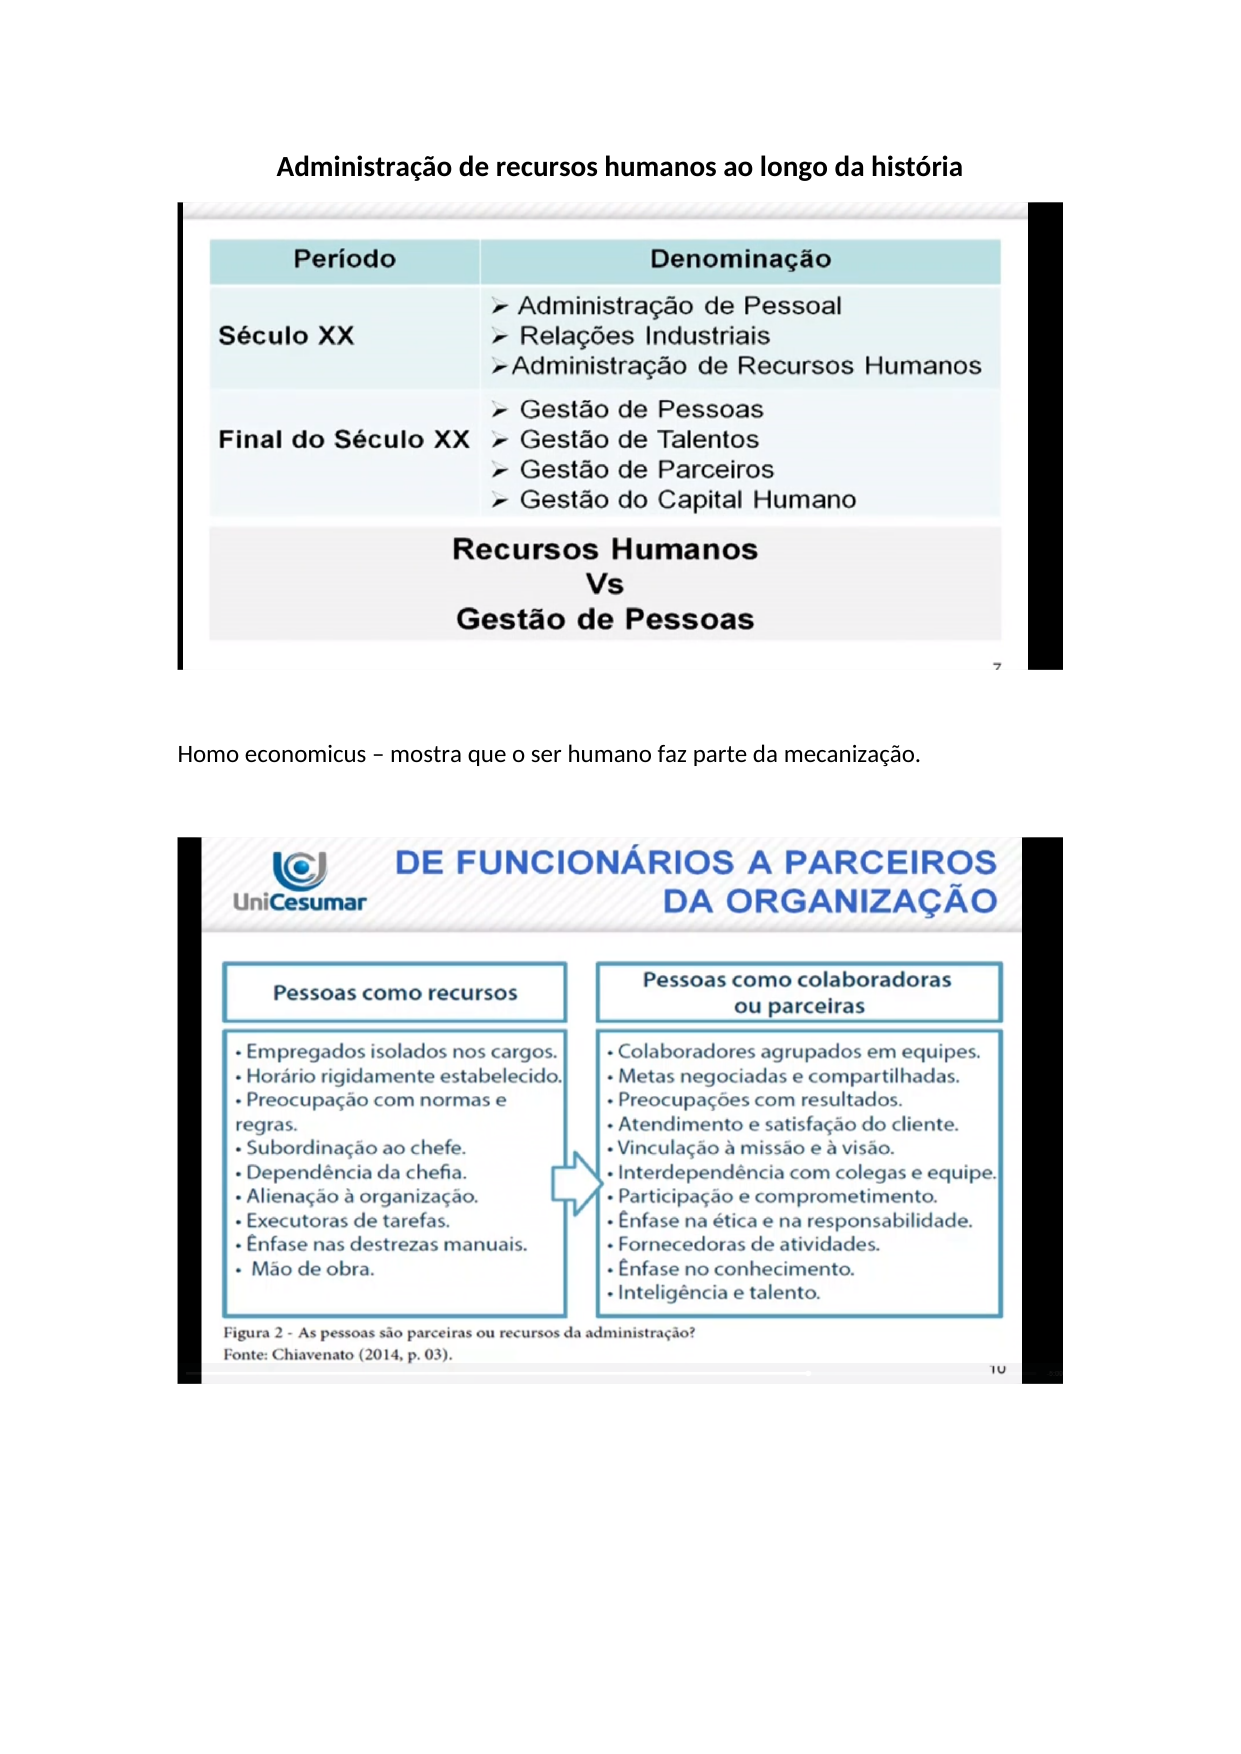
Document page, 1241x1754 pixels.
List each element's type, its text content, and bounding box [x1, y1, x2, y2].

text Homo economicus – mostra que o ser humano faz parte da mecanização. [177, 738, 1063, 769]
picture [177, 837, 1063, 1384]
picture [177, 202, 1063, 670]
text Administração de recursos humanos ao longo da história [177, 148, 1063, 183]
